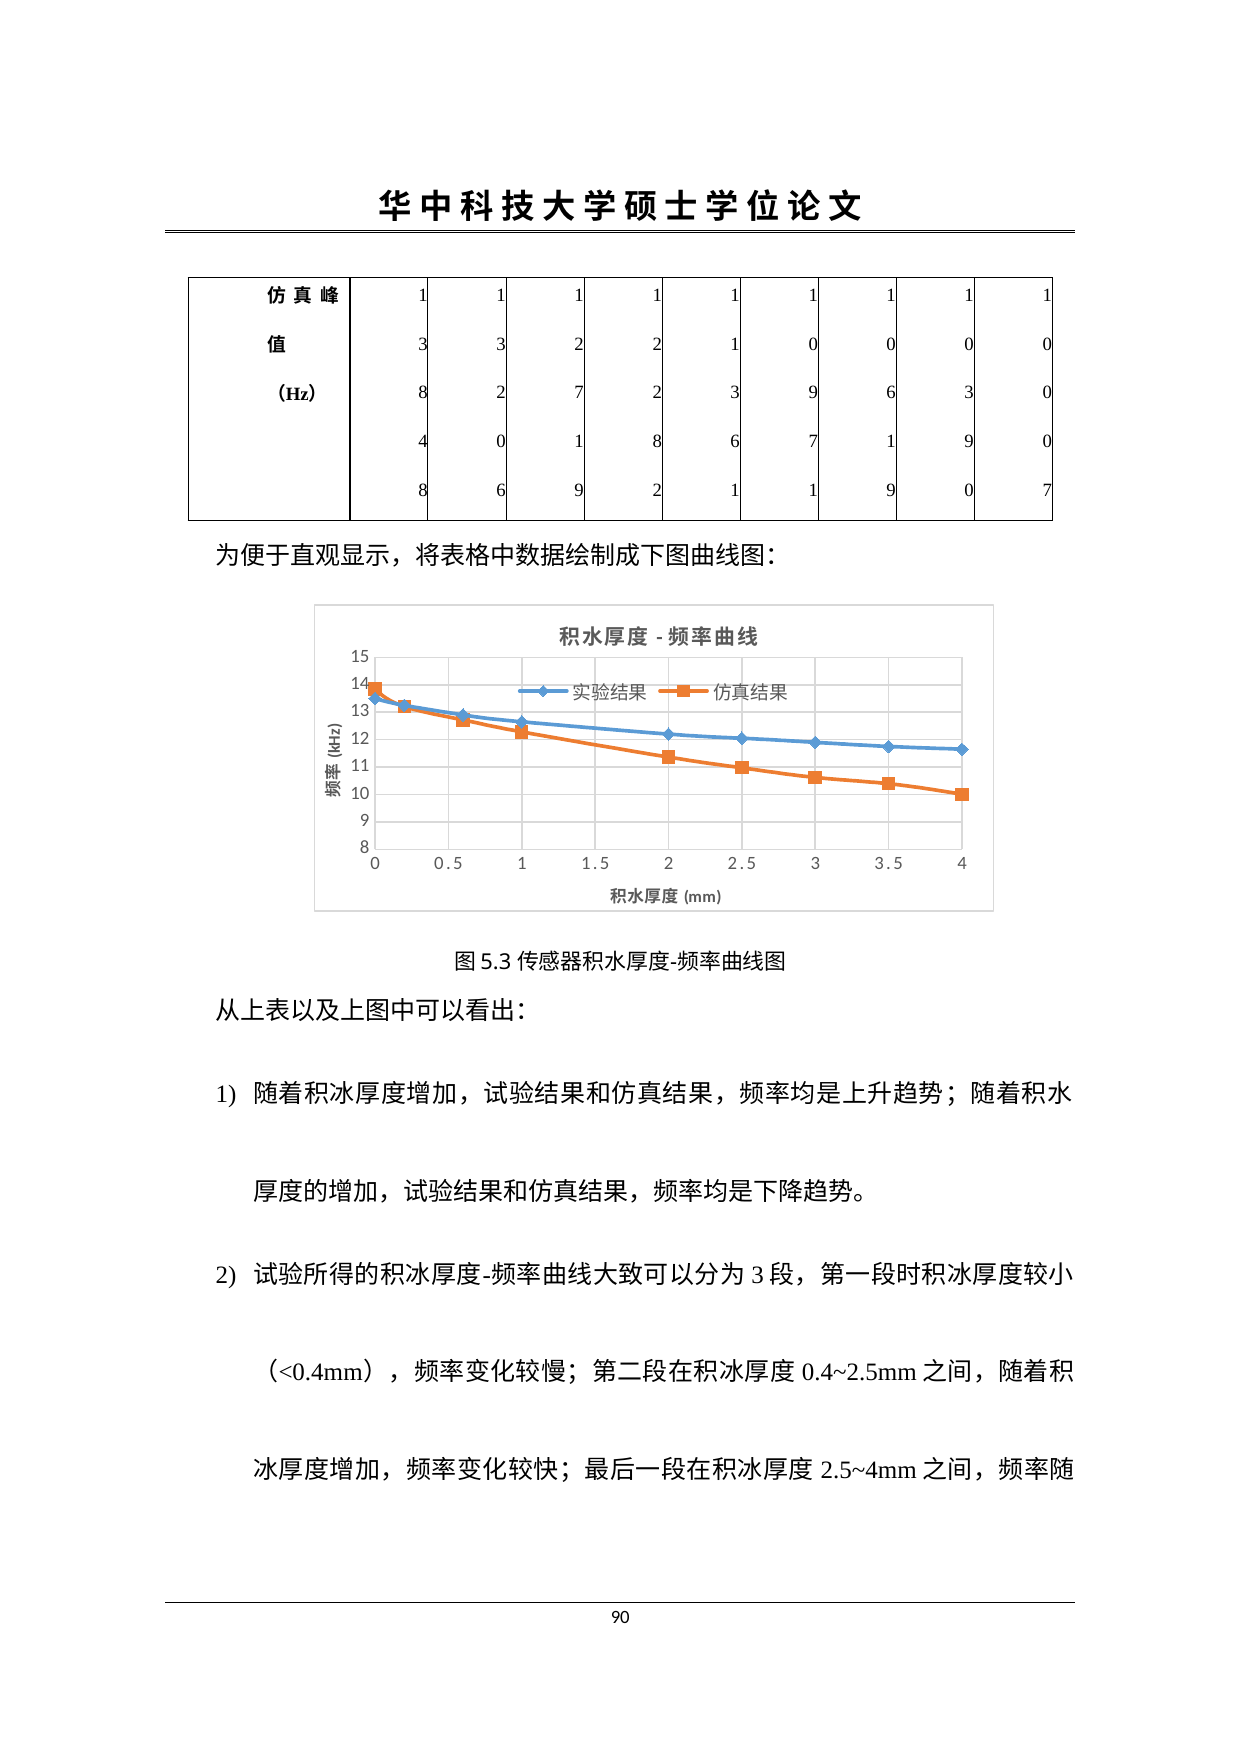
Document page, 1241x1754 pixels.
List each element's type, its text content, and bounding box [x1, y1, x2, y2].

text 从上表以及上图中可以看出： [165, 976, 1075, 1041]
table_cell 11361 [663, 278, 740, 520]
table_cell 12282 [585, 278, 662, 520]
table_cell 仿真峰值（Hz） [189, 278, 349, 520]
table_cell 10390 [897, 278, 974, 520]
table_cell 12719 [507, 278, 584, 520]
table_cell 13848 [351, 278, 427, 520]
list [215, 1240, 1075, 1500]
table_cell 10007 [975, 278, 1052, 520]
list 随着积冰厚度增加，试验结果和仿真结果，频率均是上升趋势；随着积水厚度的增加，试验结果和仿真结果，频率均是下降趋势。 [215, 1059, 1075, 1222]
table_cell 13206 [428, 278, 506, 520]
text 为便于直观显示，将表格中数据绘制成下图曲线图： [165, 521, 1075, 586]
text 图5.3 传感器积水厚度-频率曲线图 [165, 943, 1075, 976]
table_cell 10619 [819, 278, 896, 520]
table_cell 10971 [741, 278, 818, 520]
